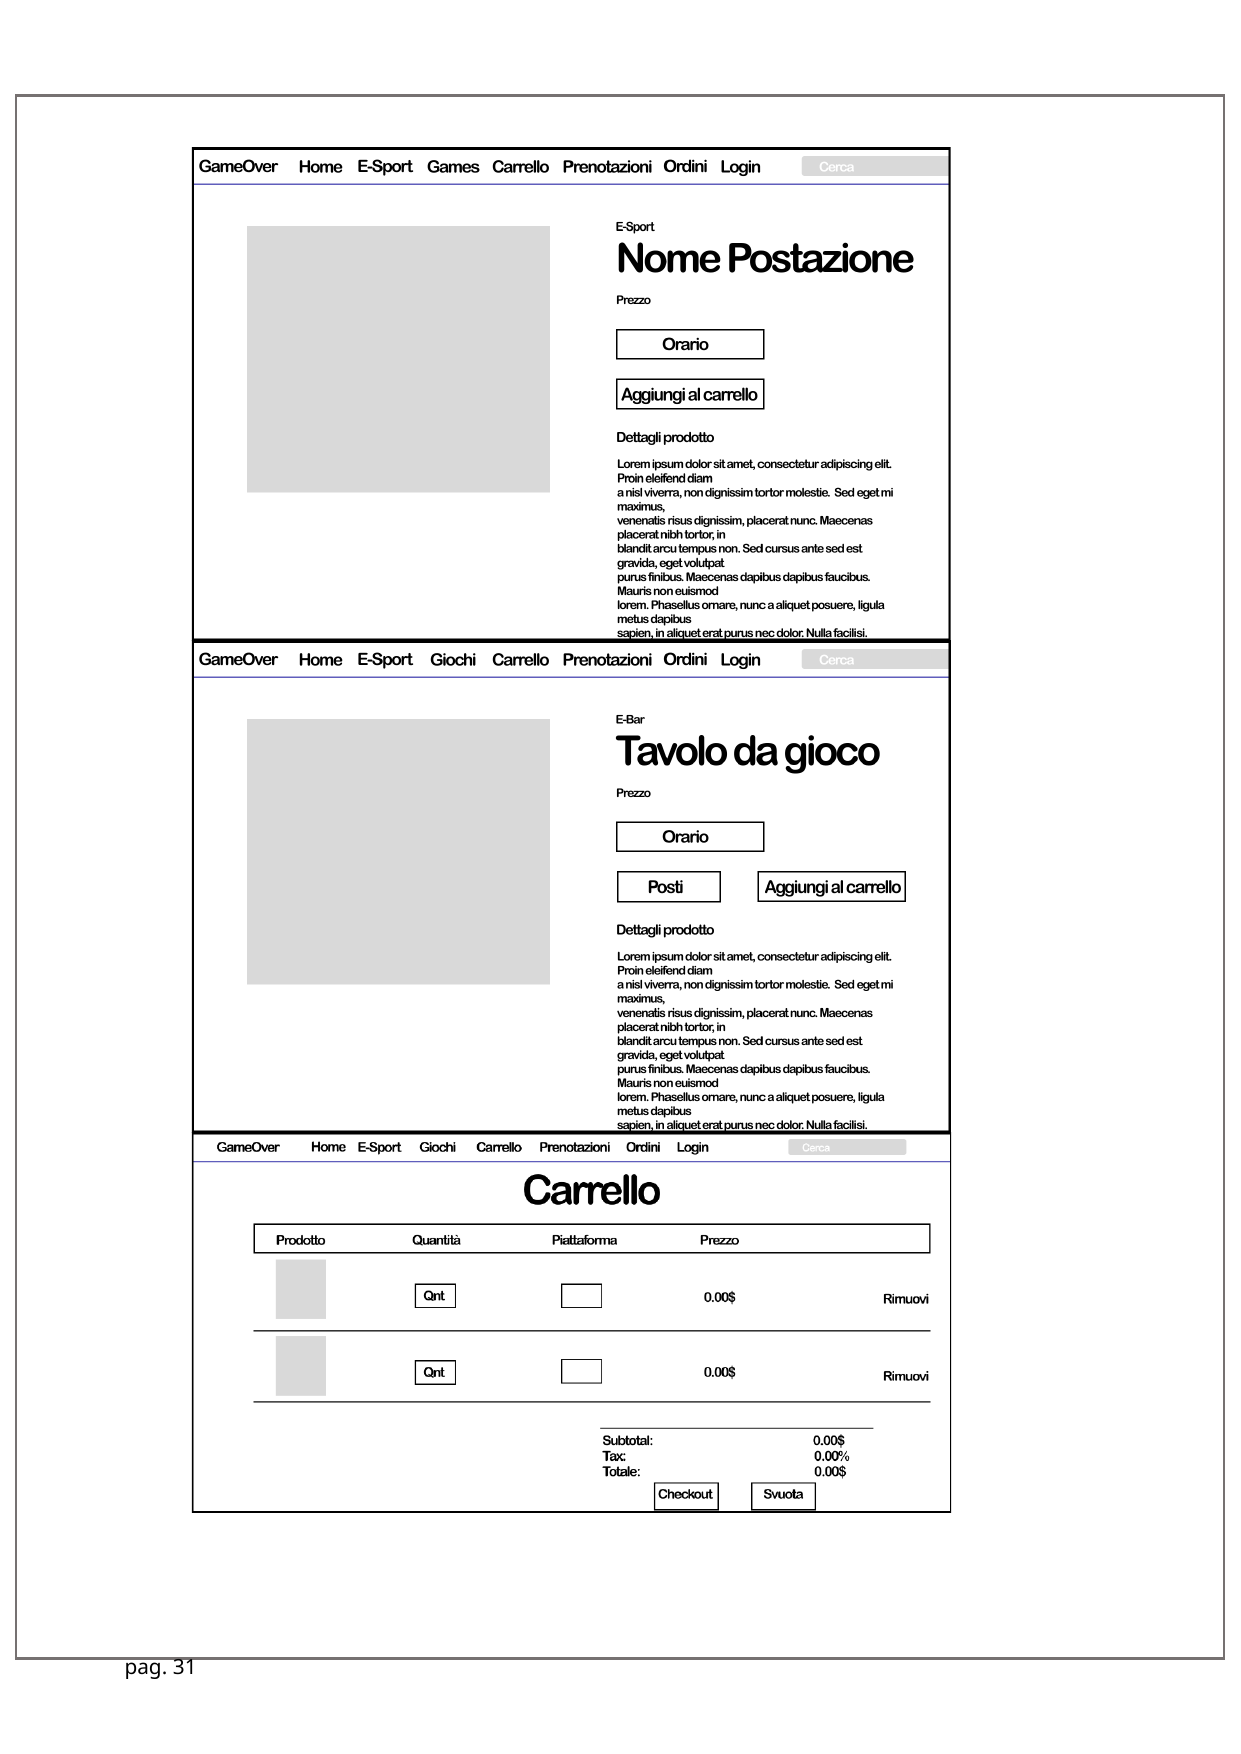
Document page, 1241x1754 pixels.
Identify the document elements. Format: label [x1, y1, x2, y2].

picture [191, 147, 952, 1513]
